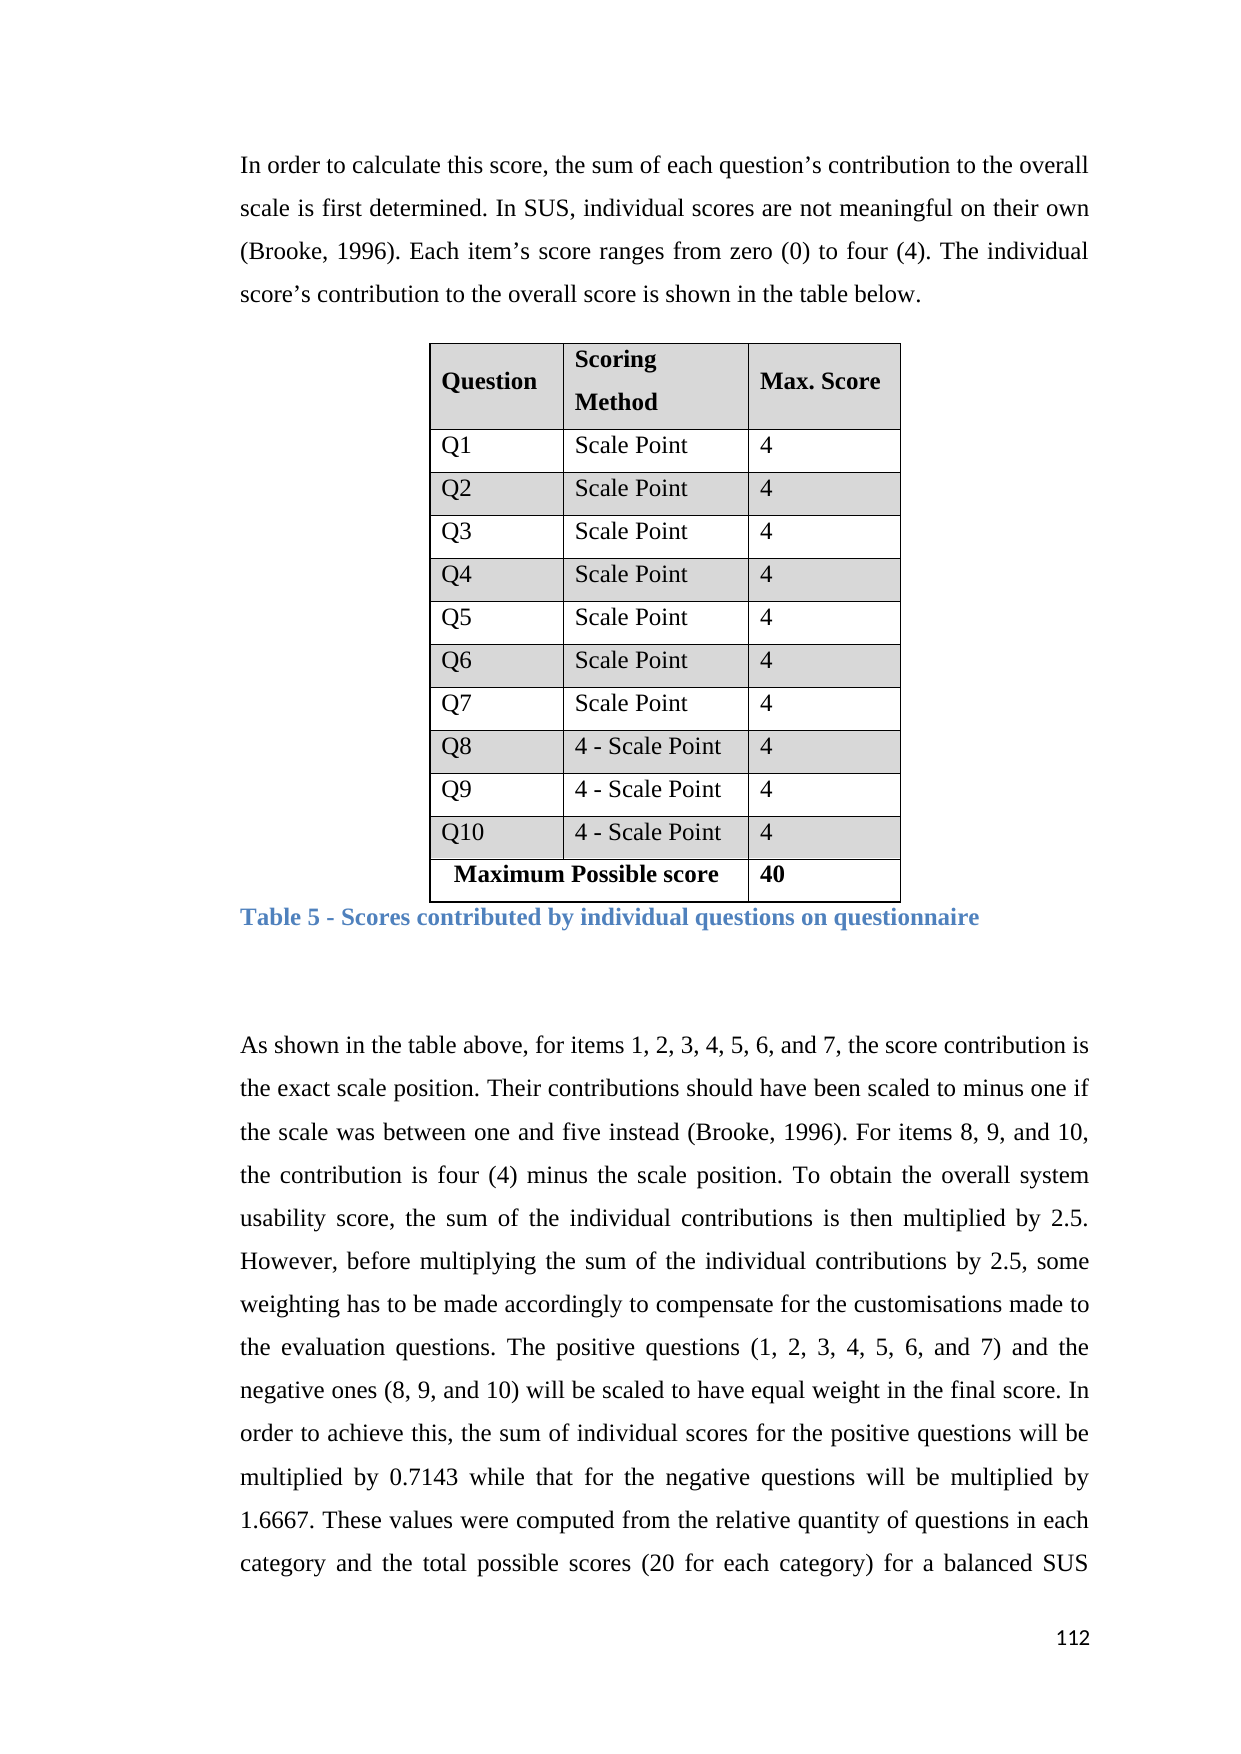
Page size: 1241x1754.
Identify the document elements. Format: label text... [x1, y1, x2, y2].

table_cell Scale Point [564, 430, 748, 472]
text Table 5 - Scores contributed by individual questions on questionnaire [240, 902, 1090, 931]
table_cell Q3 [431, 516, 563, 558]
table_cell 4 [749, 430, 900, 472]
table_cell Q1 [431, 430, 563, 472]
table_cell 4 [749, 688, 900, 730]
table_cell Q4 [431, 559, 563, 601]
table_cell Scale Point [564, 516, 748, 558]
table_cell Q8 [431, 731, 563, 773]
table_cell Q6 [431, 645, 563, 687]
table_cell 4 [749, 817, 900, 858]
table_cell 4 - Scale Point [564, 731, 748, 773]
table_cell 4 - Scale Point [564, 774, 748, 816]
table_cell 4 [749, 731, 900, 773]
table_cell 40 [749, 860, 900, 901]
table_header Max. Score [749, 344, 900, 429]
table_cell Q10 [431, 817, 563, 858]
table_header Scoring Method [564, 344, 748, 429]
text In order to calculate this score, the sum of each question’s contribution to the overall scale is first determined. In SUS, individual scores are not meaningful on their own (Brooke, 1996). Each item’s score ranges from zero (0) to four (4). The individual score’s contribution to the overall score is shown in the table below. [240, 150, 1090, 308]
table_cell Scale Point [564, 645, 748, 687]
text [240, 1030, 1090, 1577]
table_header Question [431, 344, 563, 429]
table_cell 4 - Scale Point [564, 817, 748, 858]
table_cell Scale Point [564, 559, 748, 601]
table_cell 4 [749, 559, 900, 601]
table_cell 4 [749, 602, 900, 644]
table_cell Scale Point [564, 602, 748, 644]
table_cell Q5 [431, 602, 563, 644]
table_cell 4 [749, 774, 900, 816]
table_cell Scale Point [564, 688, 748, 730]
table_cell Maximum Possible score [431, 860, 748, 901]
table_cell Q2 [431, 473, 563, 515]
table_cell Scale Point [564, 473, 748, 515]
table_cell 4 [749, 516, 900, 558]
table_cell 4 [749, 645, 900, 687]
table_cell 4 [749, 473, 900, 515]
table_cell Q9 [431, 774, 563, 816]
table_cell Q7 [431, 688, 563, 730]
